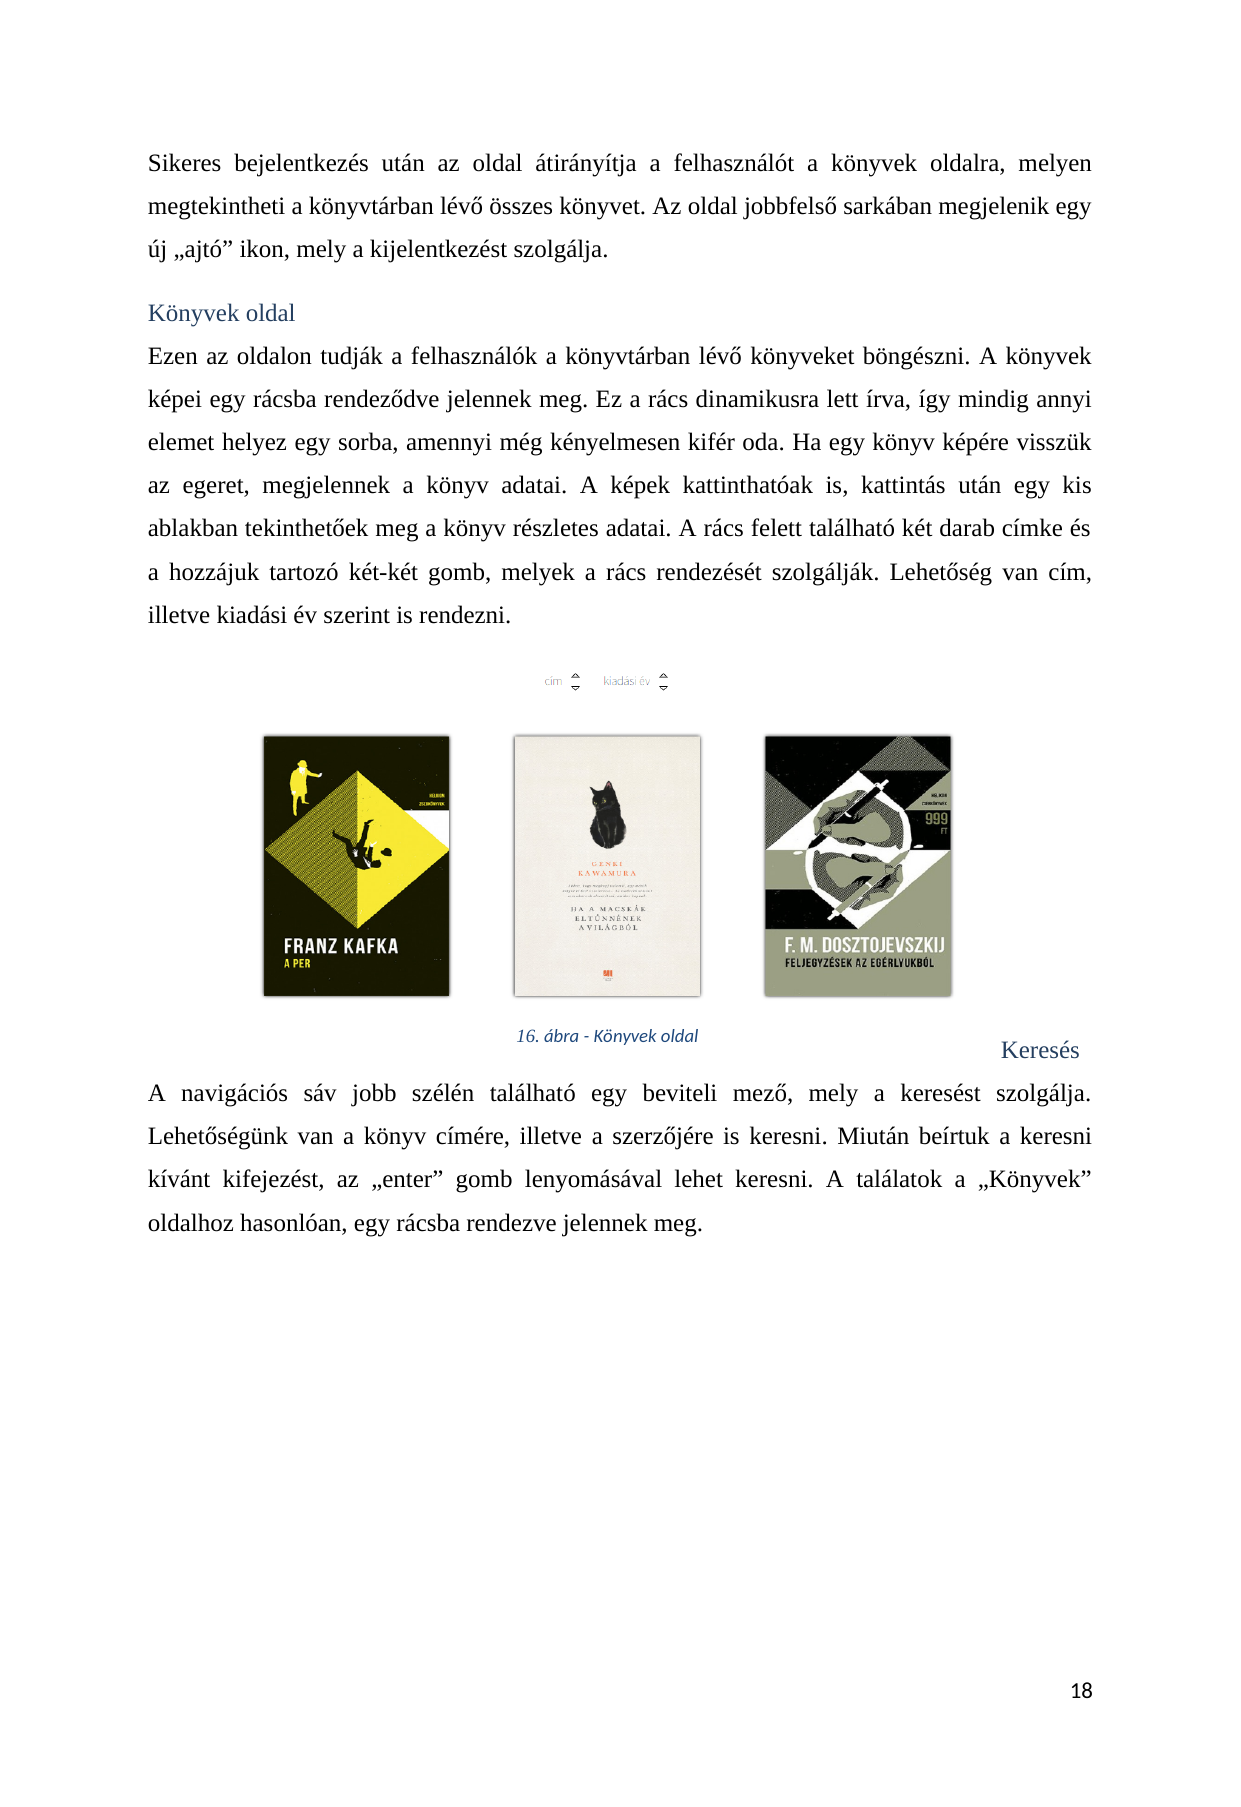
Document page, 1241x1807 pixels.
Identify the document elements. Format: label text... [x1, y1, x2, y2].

text A navigációs sáv jobb szélén található egy beviteli mező, mely a keresést szolgálja. Lehetőségünk van a könyv címére, illetve a szerzőjére is keresni. Miután beírtuk a keresni kívánt kifejezést, az „enter” gomb lenyomásával lehet keresni. A találatok a „Könyvek” oldalhoz hasonlóan, egy rácsba rendezve jelennek meg. [148, 1078, 1093, 1236]
subtitle Keresés [148, 1035, 1093, 1064]
picture [234, 651, 978, 1014]
subtitle Könyvek oldal [148, 298, 1093, 327]
text Ezen az oldalon tudják a felhasználók a könyvtárban lévő könyveket böngészni. A könyvek képei egy rácsba rendeződve jelennek meg. Ez a rács dinamikusra lett írva, így mindig annyi elemet helyez egy sorba, amennyi még kényelmesen kifér oda. Ha egy könyv képére visszük az egeret, megjelennek a könyv adatai. A képek kattinthatóak is, kattintás után egy kis ablakban tekinthetőek meg a könyv részletes adatai. A rács felett található két darab címke és a hozzájuk tartozó két-két gomb, melyek a rács rendezését szolgálják. Lehetőség van cím, illetve kiadási év szerint is rendezni. [148, 341, 1093, 629]
text Sikeres bejelentkezés után az oldal átirányítja a felhasználót a könyvek oldalra, melyen megtekintheti a könyvtárban lévő összes könyvet. Az oldal jobbfelső sarkában megjelenik egy új „ajtó” ikon, mely a kijelentkezést szolgálja. [148, 148, 1093, 263]
